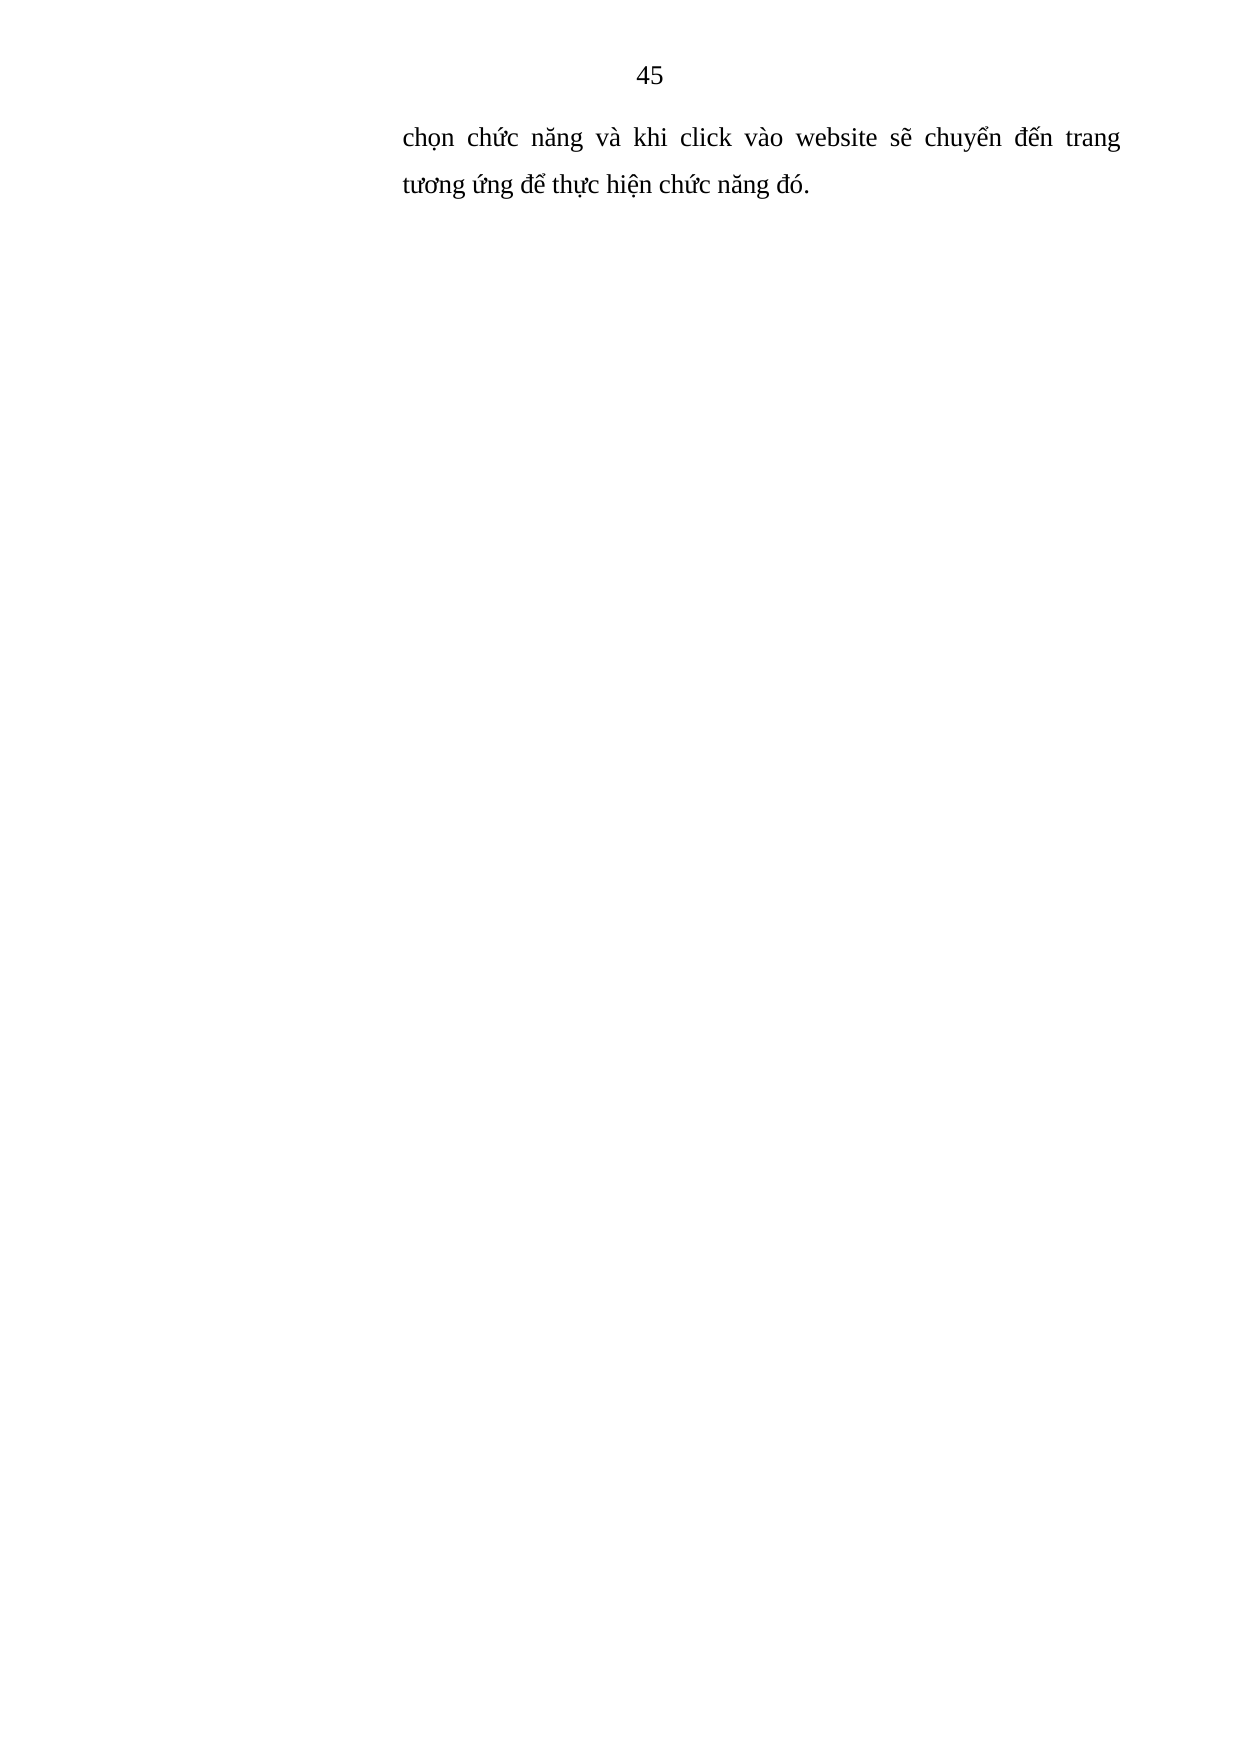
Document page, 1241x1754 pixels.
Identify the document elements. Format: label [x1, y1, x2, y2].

list [365, 121, 1122, 199]
